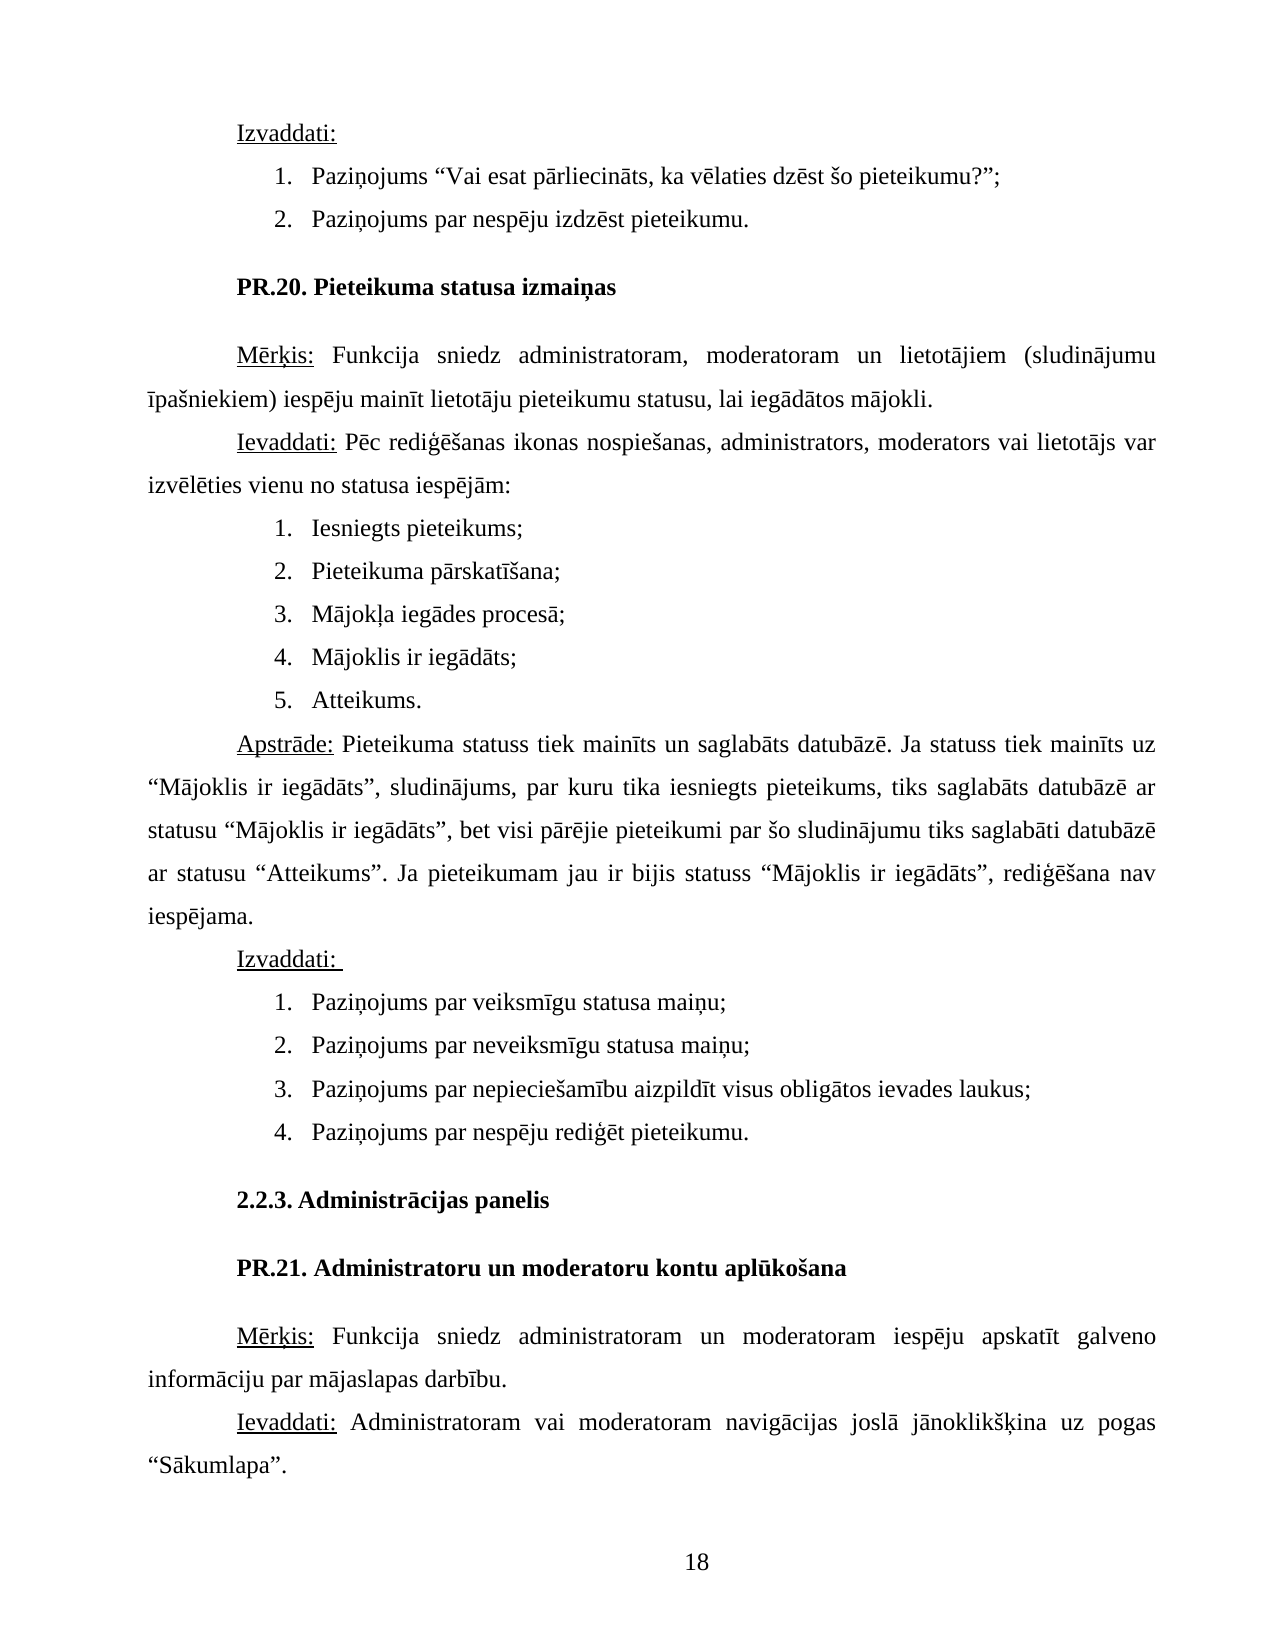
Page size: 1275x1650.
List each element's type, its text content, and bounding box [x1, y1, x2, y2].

subtitle Administrācijas panelis [148, 1185, 1157, 1214]
text Izvaddati: [148, 118, 1157, 147]
text Izvaddati: [148, 944, 1157, 973]
text Mērķis: Funkcija sniedz administratoram, moderatoram un lietotājiem (sludinājumu īpašniekiem) iespēju mainīt lietotāju pieteikumu statusu, lai iegādātos mājokli. [148, 341, 1157, 412]
text Mērķis: Funkcija sniedz administratoram un moderatoram iespēju apskatīt galveno informāciju par mājaslapas darbību. [148, 1321, 1157, 1393]
list Paziņojums par neveiksmīgu statusa maiņu; [274, 1031, 1157, 1059]
list Atteikums. [274, 686, 1157, 714]
list Iesniegts pieteikums; [274, 513, 1157, 542]
list Pieteikuma pārskatīšana; [274, 556, 1157, 585]
text Apstrāde: Pieteikuma statuss tiek mainīts un saglabāts datubāzē. Ja statuss tiek mainīts uz “Mājoklis ir iegādāts”, sludinājums, par kuru tika iesniegts pieteikums, tiks saglabāts datubāzē ar statusu “Mājoklis ir iegādāts”, bet visi pārējie pieteikumi par šo sludinājumu tiks saglabāti datubāzē ar statusu “Atteikums”. Ja pieteikumam jau ir bijis statuss “Mājoklis ir iegādāts”, rediģēšana nav iespējama. [148, 729, 1157, 930]
list Paziņojums par nespēju rediģēt pieteikumu. [274, 1117, 1157, 1146]
list Paziņojums “Vai esat pārliecināts, ka vēlaties dzēst šo pieteikumu?”; [274, 161, 1157, 190]
list Paziņojums par nepieciešamību aizpildīt visus obligātos ievades laukus; [274, 1074, 1157, 1102]
list Mājoklis ir iegādāts; [274, 642, 1157, 671]
text PR.21. Administratoru un moderatoru kontu aplūkošana [148, 1253, 1157, 1282]
text Ievaddati: Administratoram vai moderatoram navigācijas joslā jānoklikšķina uz pogas “Sākumlapa”. [148, 1407, 1157, 1479]
list Paziņojums par nespēju izdzēst pieteikumu. [274, 204, 1157, 233]
list Mājokļa iegādes procesā; [274, 599, 1157, 628]
text Ievaddati: Pēc rediģēšanas ikonas nospiešanas, administrators, moderators vai lietotājs var izvēlēties vienu no statusa iespējām: [148, 427, 1157, 499]
list Paziņojums par veiksmīgu statusa maiņu; [274, 987, 1157, 1016]
text PR.20. Pieteikuma statusa izmaiņas [148, 272, 1157, 301]
